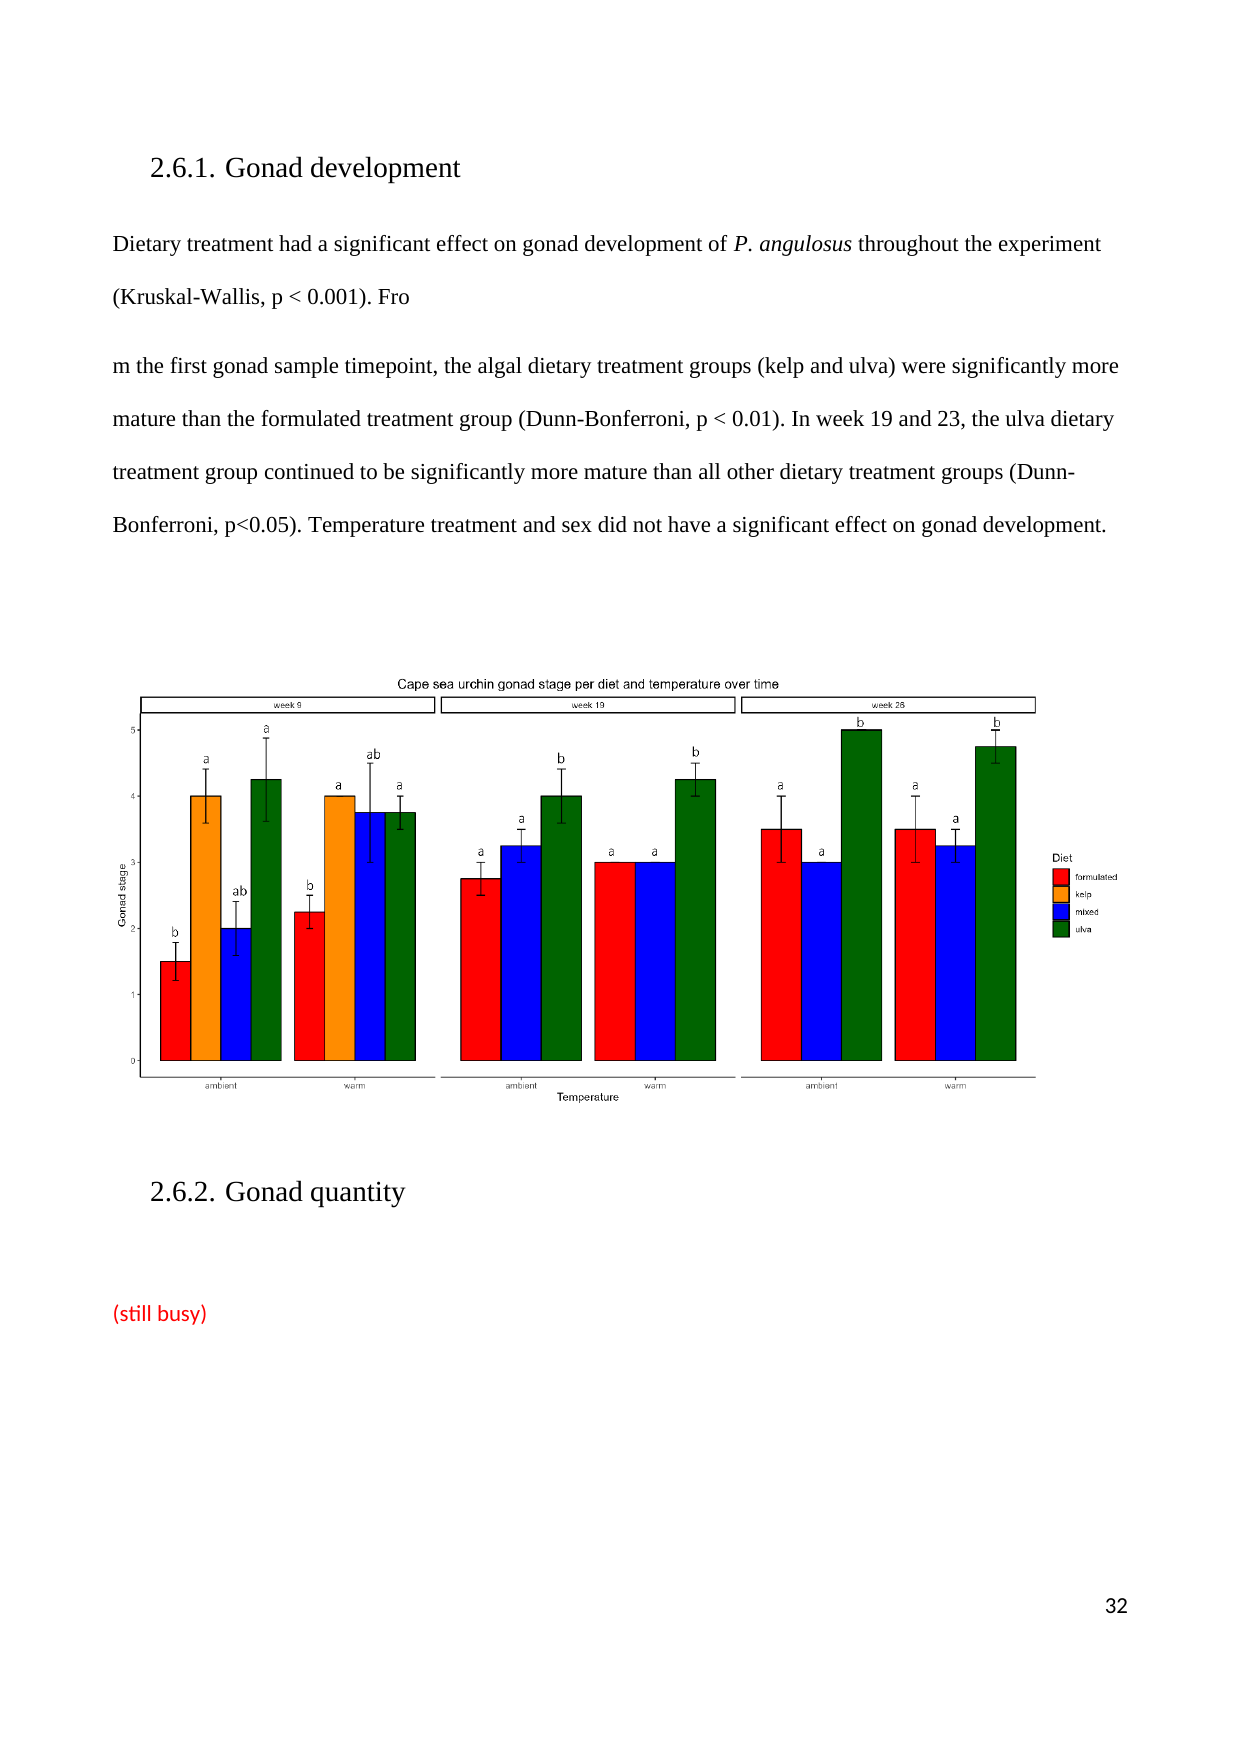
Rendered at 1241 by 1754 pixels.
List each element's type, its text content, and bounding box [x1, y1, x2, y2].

subtitle Gonad development [150, 150, 1128, 183]
text (still busy) [112, 1299, 1128, 1327]
text m the first gonad sample timepoint, the algal dietary treatment groups (kelp and ulva) were significantly more mature than the formulated treatment group (Dunn-Bonferroni, p < 0.01). In week 19 and 23, the ulva dietary treatment group continued to be significantly more mature than all other dietary treatment groups (Dunn-Bonferroni, p<0.05). Temperature treatment and sex did not have a significant effect on gonad development. [112, 352, 1128, 537]
picture [112, 673, 1128, 1108]
subtitle Gonad quantity [150, 1174, 1128, 1207]
text Dietary treatment had a significant effect on gonad development of P. angulosus throughout the experiment (Kruskal-Wallis, p < 0.001). Fro [112, 230, 1128, 309]
